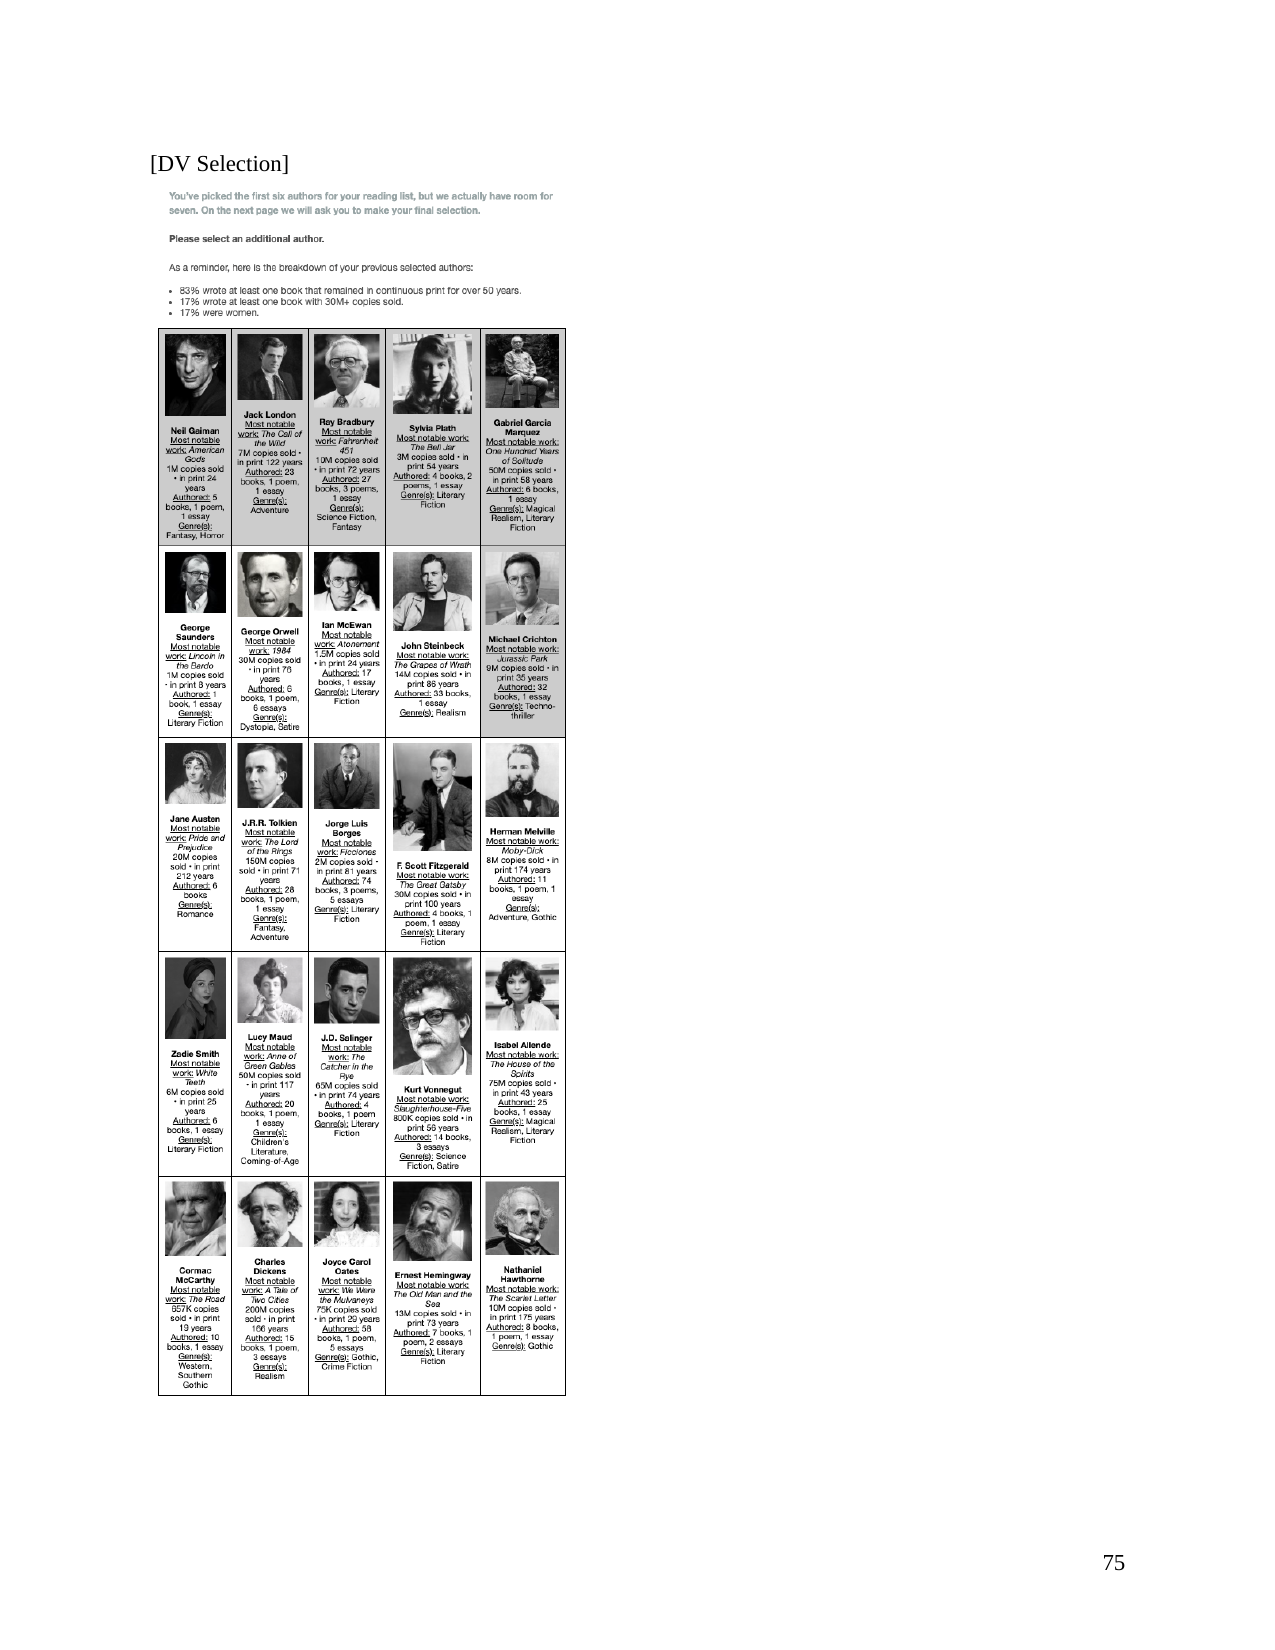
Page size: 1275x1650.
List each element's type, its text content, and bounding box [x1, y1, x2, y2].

text [DV Selection] [150, 150, 1125, 176]
picture [150, 176, 570, 1416]
